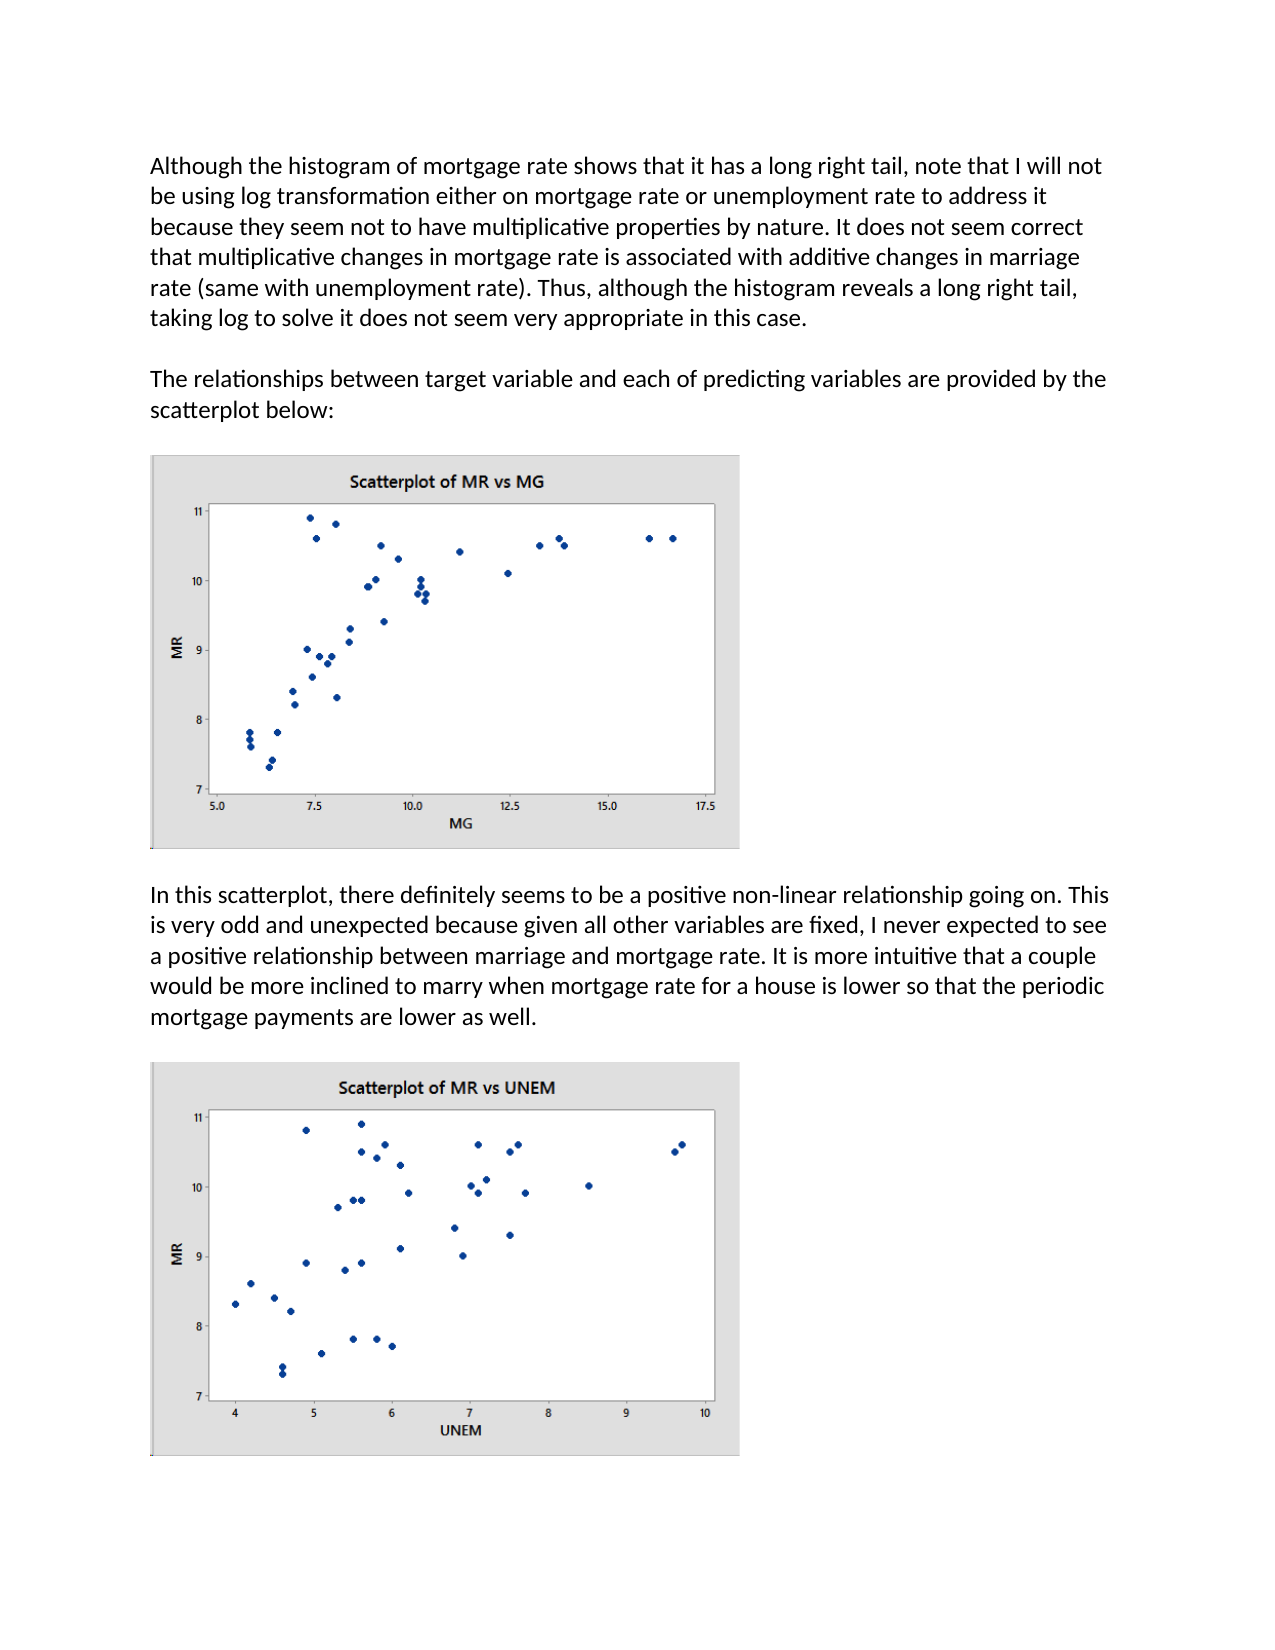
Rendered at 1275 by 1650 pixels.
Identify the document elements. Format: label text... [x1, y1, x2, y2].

picture [150, 455, 740, 849]
text The relationships between target variable and each of predicting variables are provided by the scatterplot below: [150, 364, 1125, 425]
text In this scatterplot, there definitely seems to be a positive non-linear relationship going on. This is very odd and unexpected because given all other variables are fixed, I never expected to see a positive relationship between marriage and mortgage rate. It is more intuitive that a couple would be more inclined to marry when mortgage rate for a house is lower so that the periodic mortgage payments are lower as well. [150, 879, 1125, 1031]
picture [150, 1062, 740, 1456]
text Although the histogram of mortgage rate shows that it has a long right tail, note that I will not be using log transformation either on mortgage rate or unemployment rate to address it because they seem not to have multiplicative properties by nature. It does not seem correct that multiplicative changes in mortgage rate is associated with additive changes in marriage rate (same with unemployment rate). Thus, although the histogram reveals a long right tail, taking log to solve it does not seem very appropriate in this case. [150, 150, 1125, 333]
